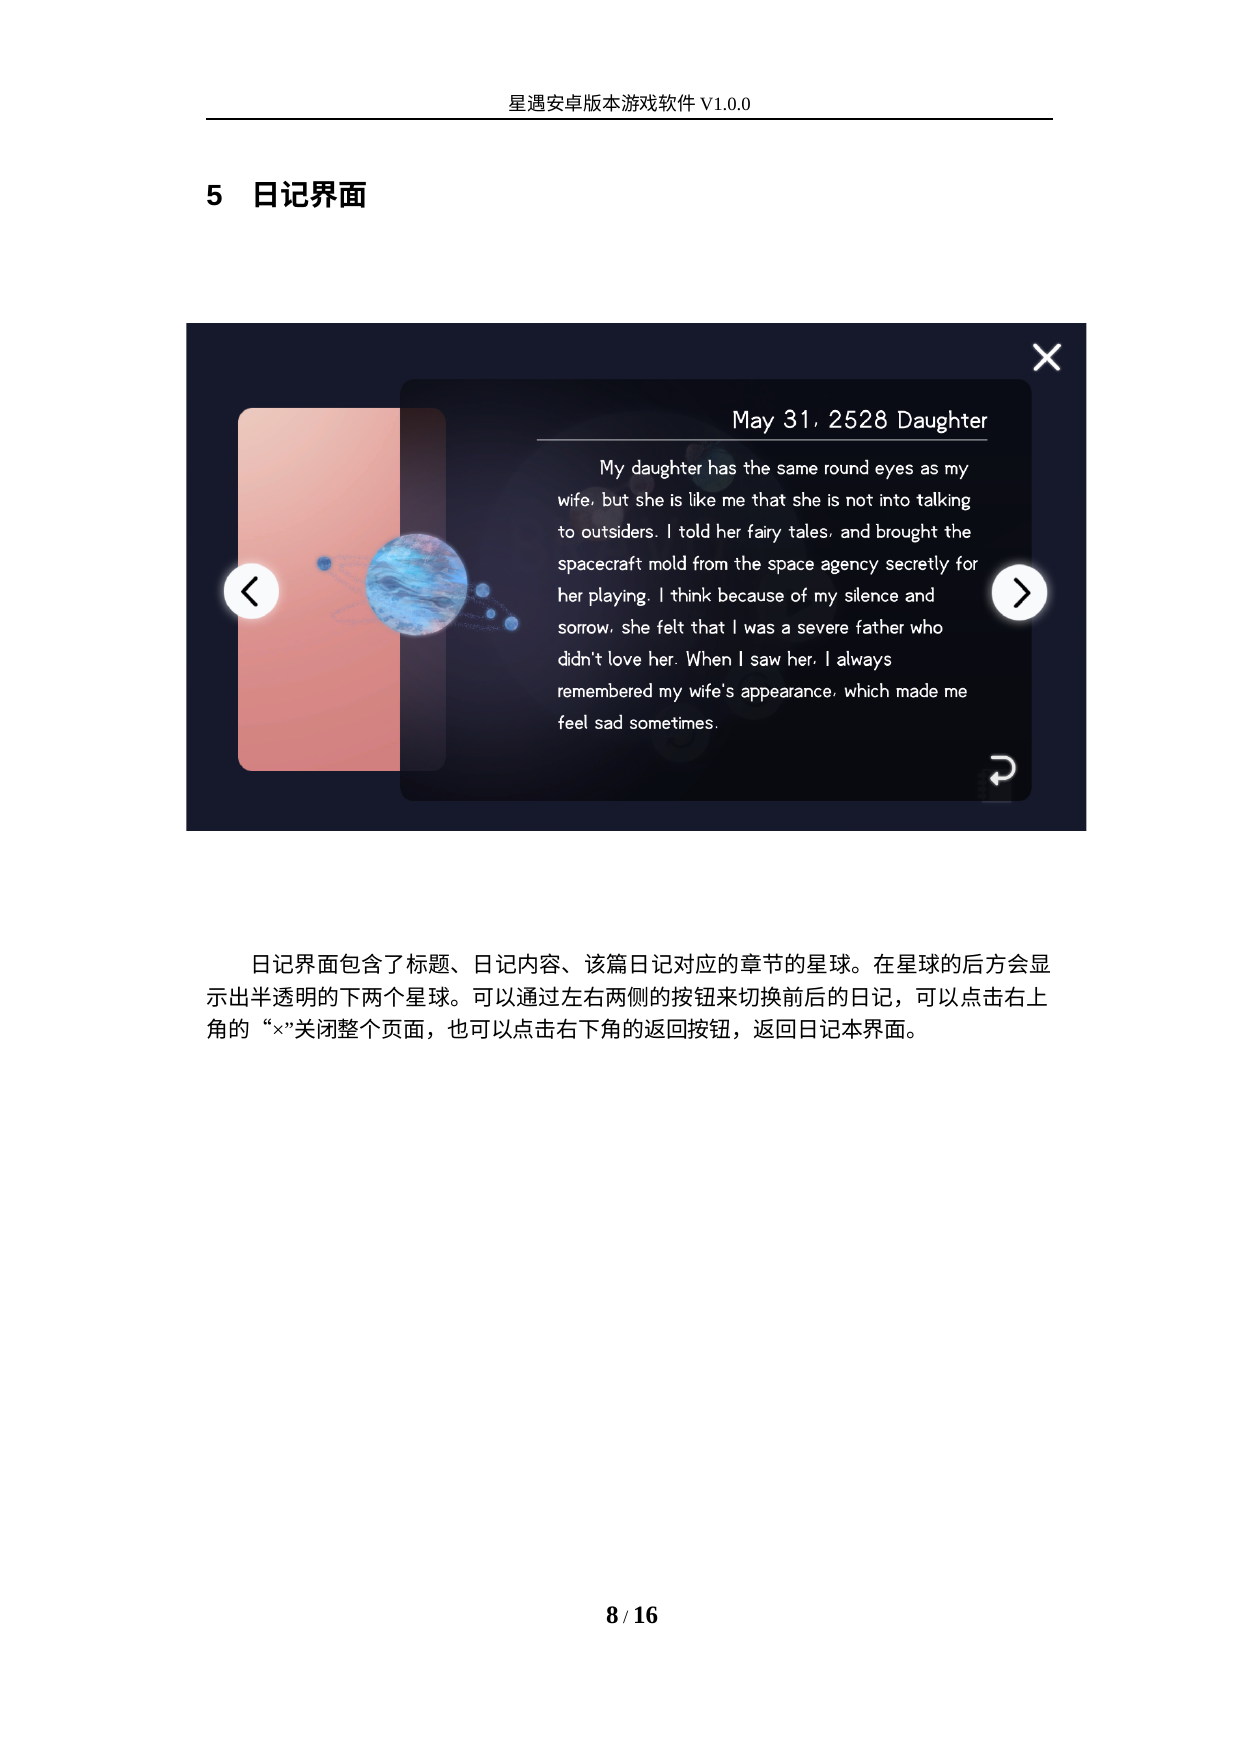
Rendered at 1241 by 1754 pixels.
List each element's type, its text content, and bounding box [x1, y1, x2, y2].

picture [186, 323, 1087, 831]
subtitle 日记界面 [206, 160, 1053, 225]
text 日记界面包含了标题、日记内容、该篇日记对应的章节的星球。在星球的后方会显示出半透明的下两个星球。可以通过左右两侧的按钮来切换前后的日记，可以点击右上角的“×”关闭整个页面，也可以点击右下角的返回按钮，返回日记本界面。 [206, 947, 1053, 1044]
